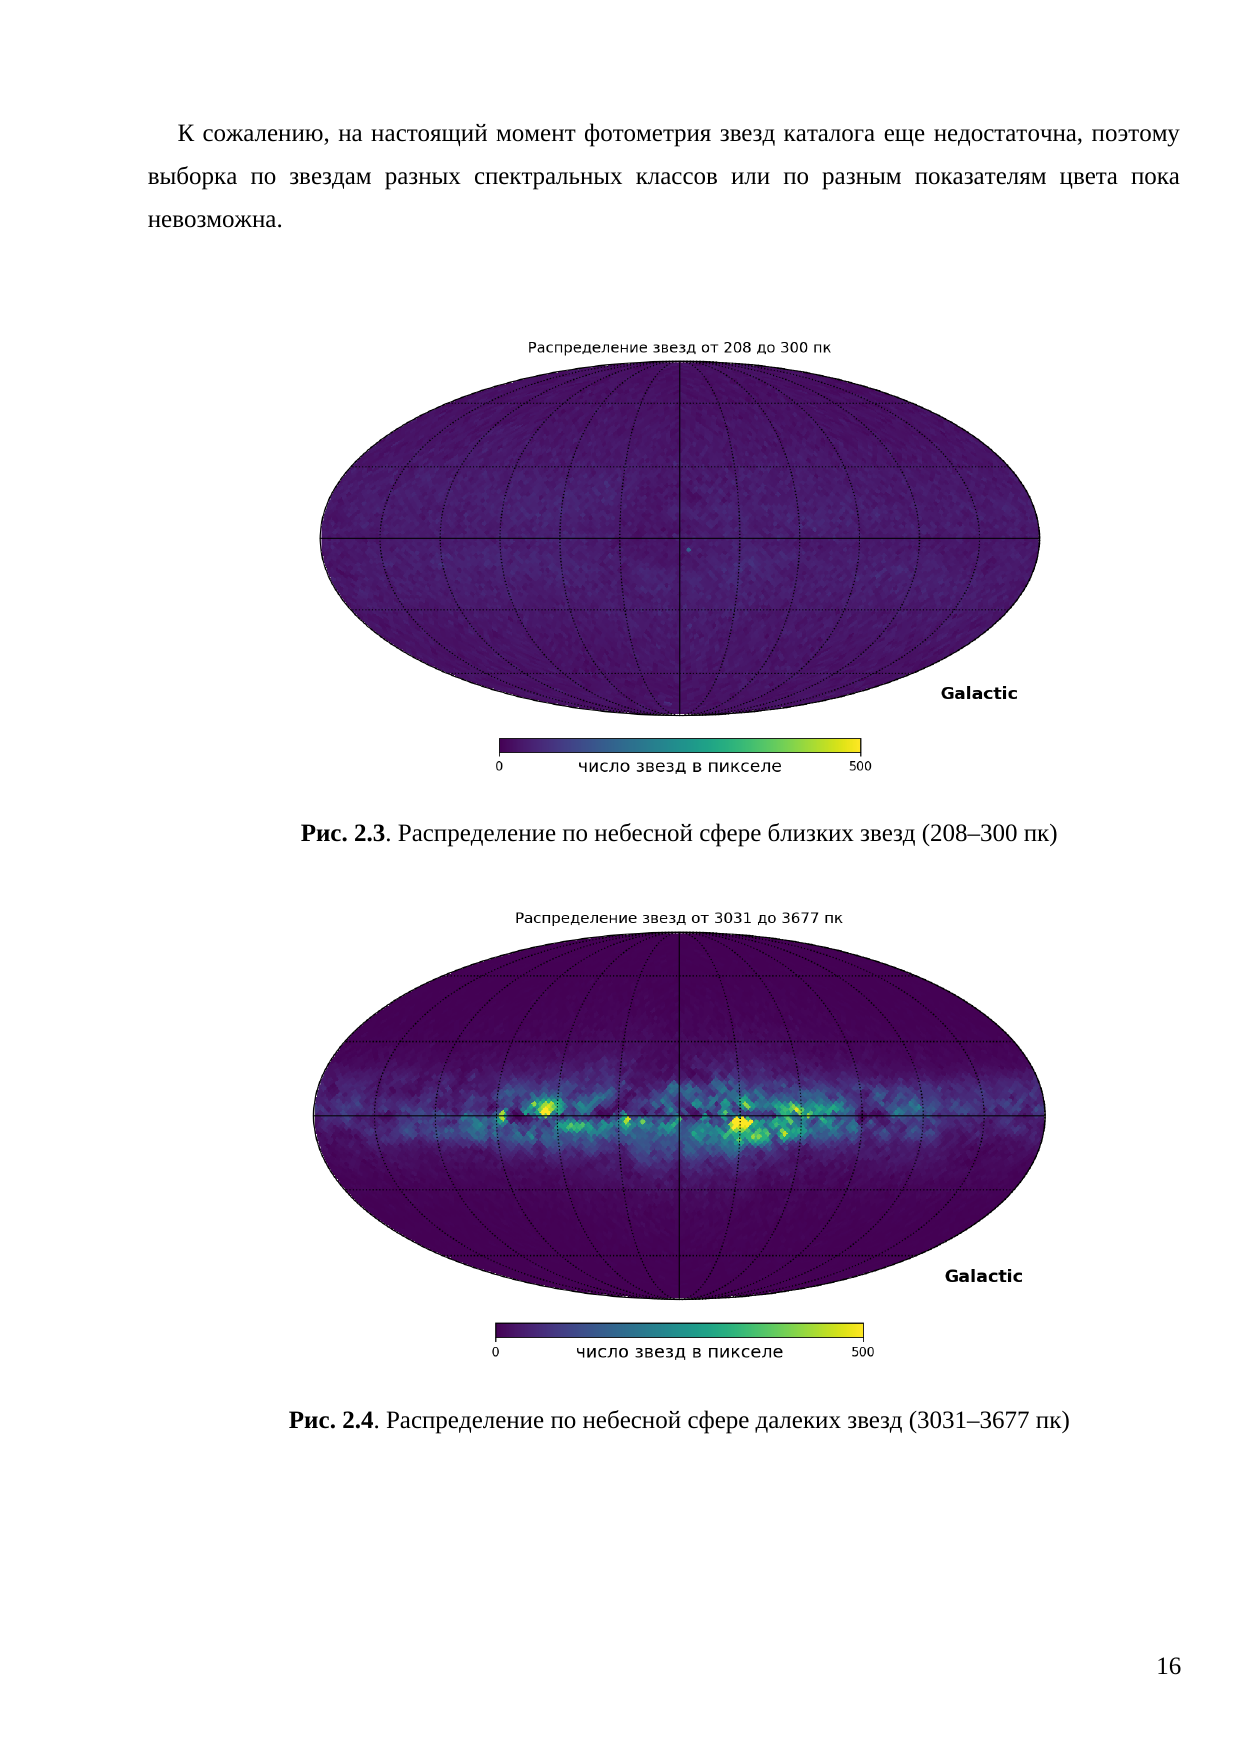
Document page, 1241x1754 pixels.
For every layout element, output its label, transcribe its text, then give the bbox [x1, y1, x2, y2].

picture [296, 903, 1062, 1391]
text Рис. 2.3. Распределение по небесной сфере близких звезд (208–300 пк) [148, 818, 1181, 846]
text Рис. 2.4. Распределение по небесной сфере далеких звезд (3031–3677 пк) [148, 1405, 1181, 1433]
picture [303, 333, 1056, 804]
text К сожалению, на настоящий момент фотометрия звезд каталога еще недостаточна, поэтому выборка по звездам разных спектральных классов или по разным показателям цвета пока невозможна. [148, 118, 1181, 233]
